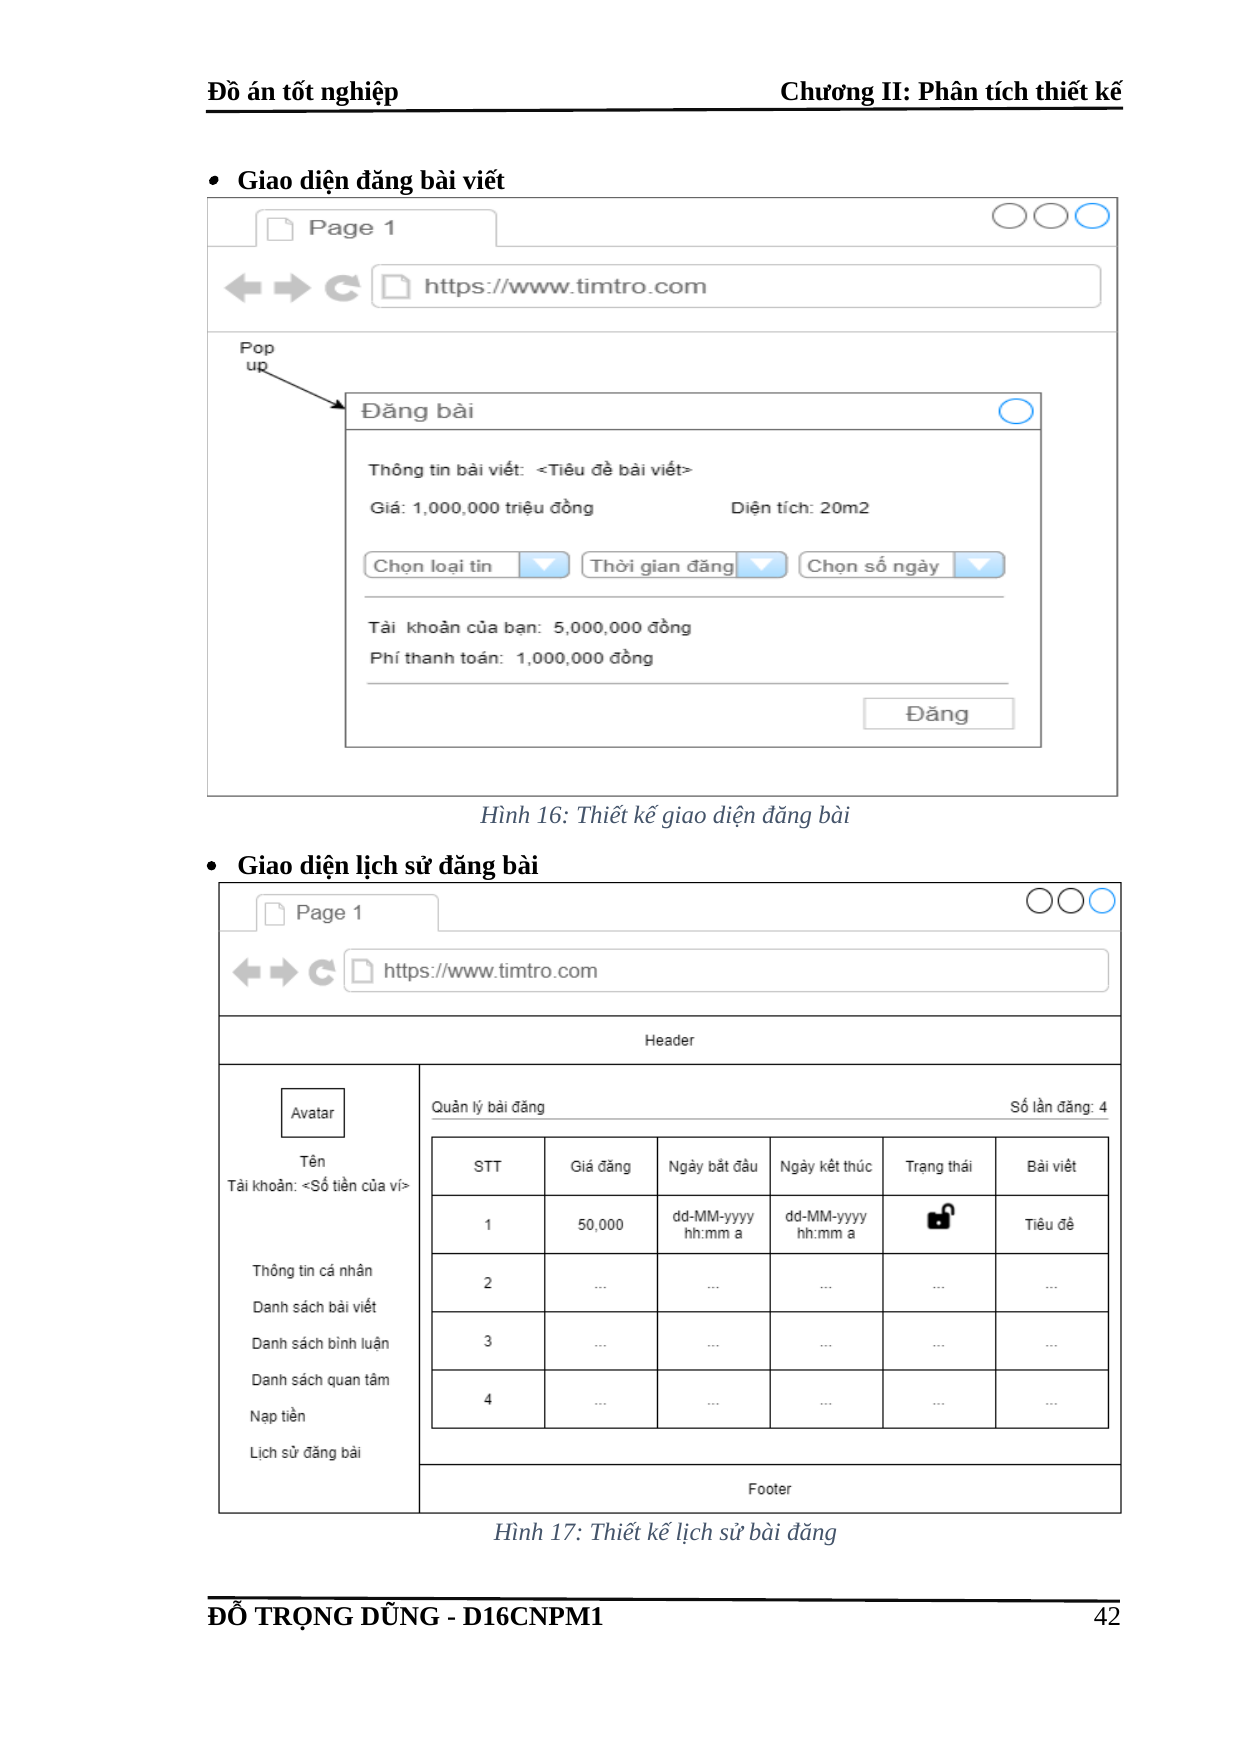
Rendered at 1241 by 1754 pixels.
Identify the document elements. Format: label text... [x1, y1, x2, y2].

text Hình 16: Thiết kế giao diện đăng bài [207, 800, 1123, 828]
picture [207, 882, 1123, 1515]
list Giao diện lịch sử đăng bài [207, 849, 1123, 880]
list Giao diện đăng bài viết [207, 164, 1123, 195]
picture [207, 197, 1120, 798]
text Hình 17: Thiết kế lịch sử bài đăng [207, 1517, 1123, 1545]
